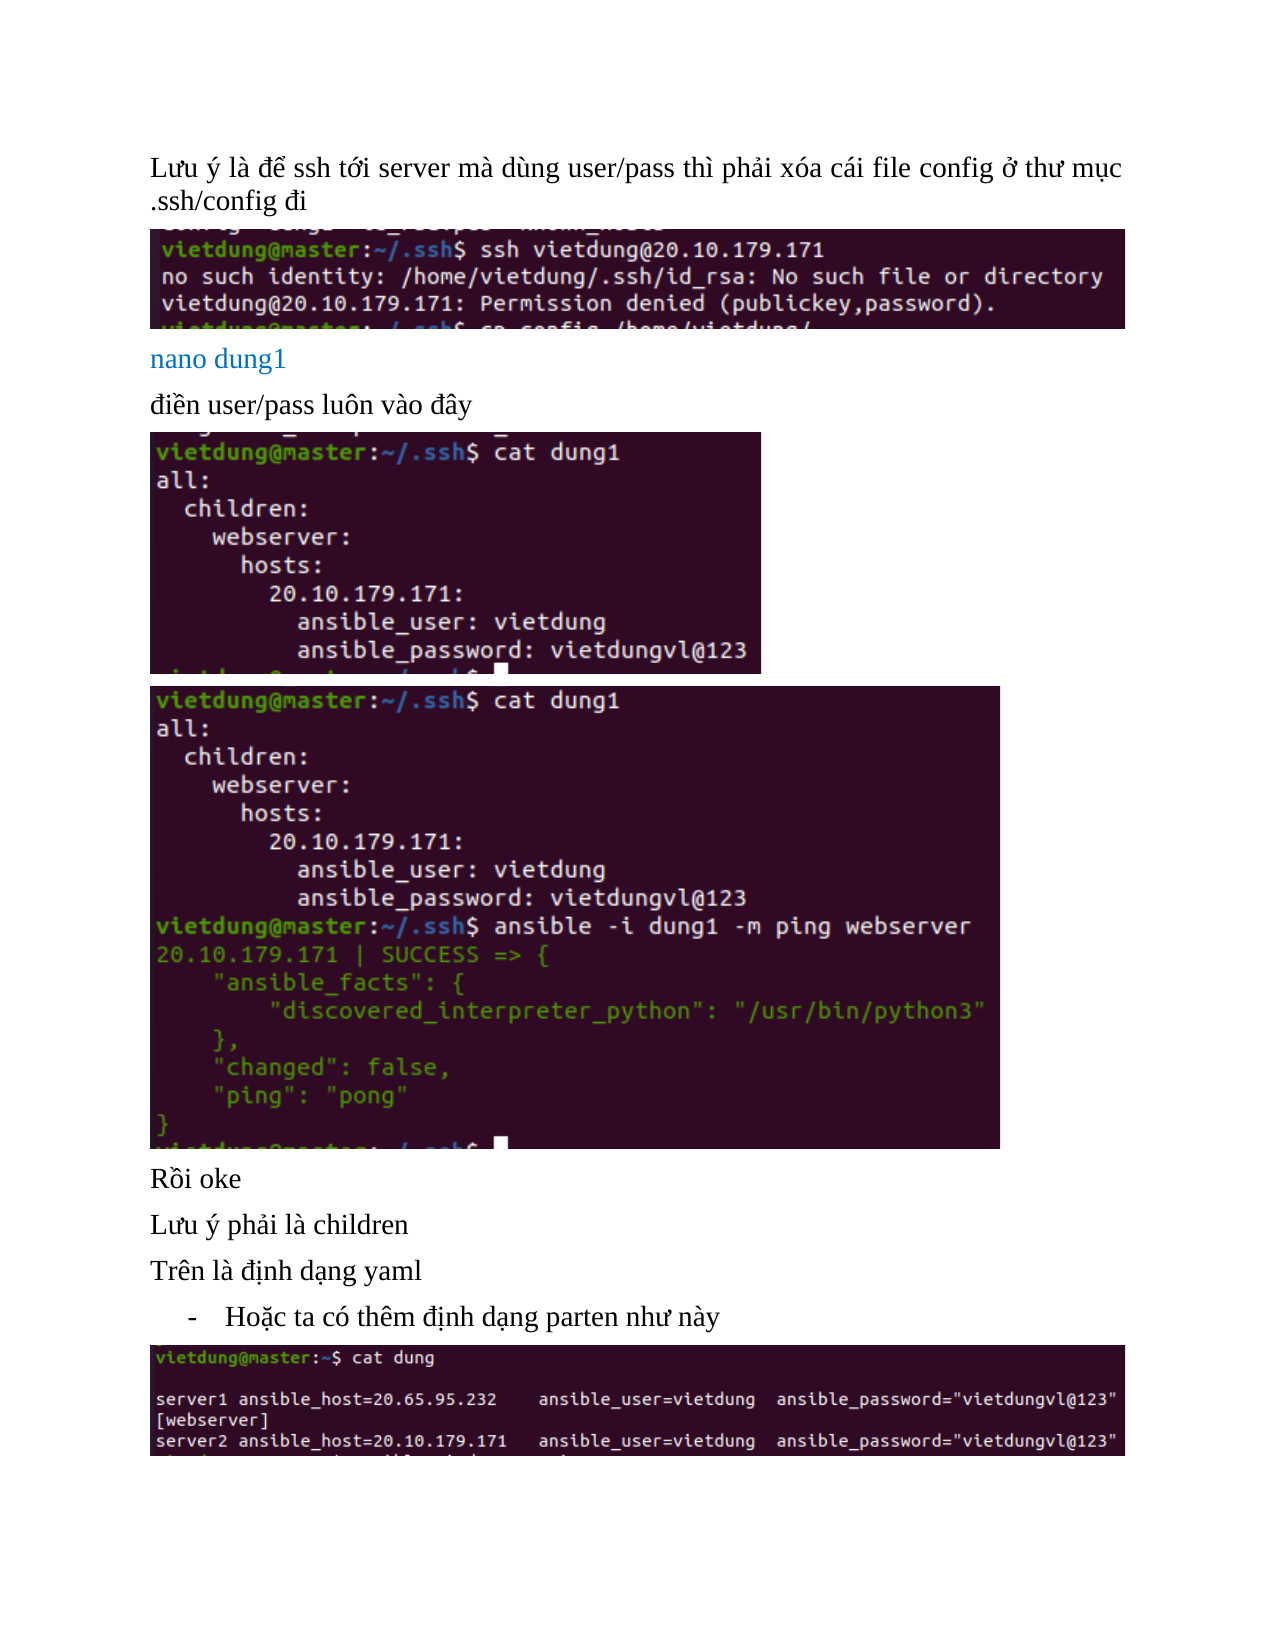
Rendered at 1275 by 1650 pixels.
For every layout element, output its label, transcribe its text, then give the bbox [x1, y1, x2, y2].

text Trên là định dạng yaml [150, 1253, 1125, 1287]
text Lưu ý là để ssh tới server mà dùng user/pass thì phải xóa cái file config ở thư mục .ssh/config đi [150, 150, 1125, 217]
text Lưu ý phải là children [150, 1207, 1125, 1241]
list Hoặc ta có thêm định dạng parten như này [187, 1299, 1125, 1333]
picture [150, 686, 1001, 1149]
text điền user/pass luôn vào đây [150, 387, 1125, 420]
text nano dung1 [150, 341, 1125, 374]
picture [150, 1345, 1125, 1456]
picture [150, 229, 1125, 329]
text Rồi oke [150, 1161, 1125, 1194]
picture [150, 432, 762, 674]
